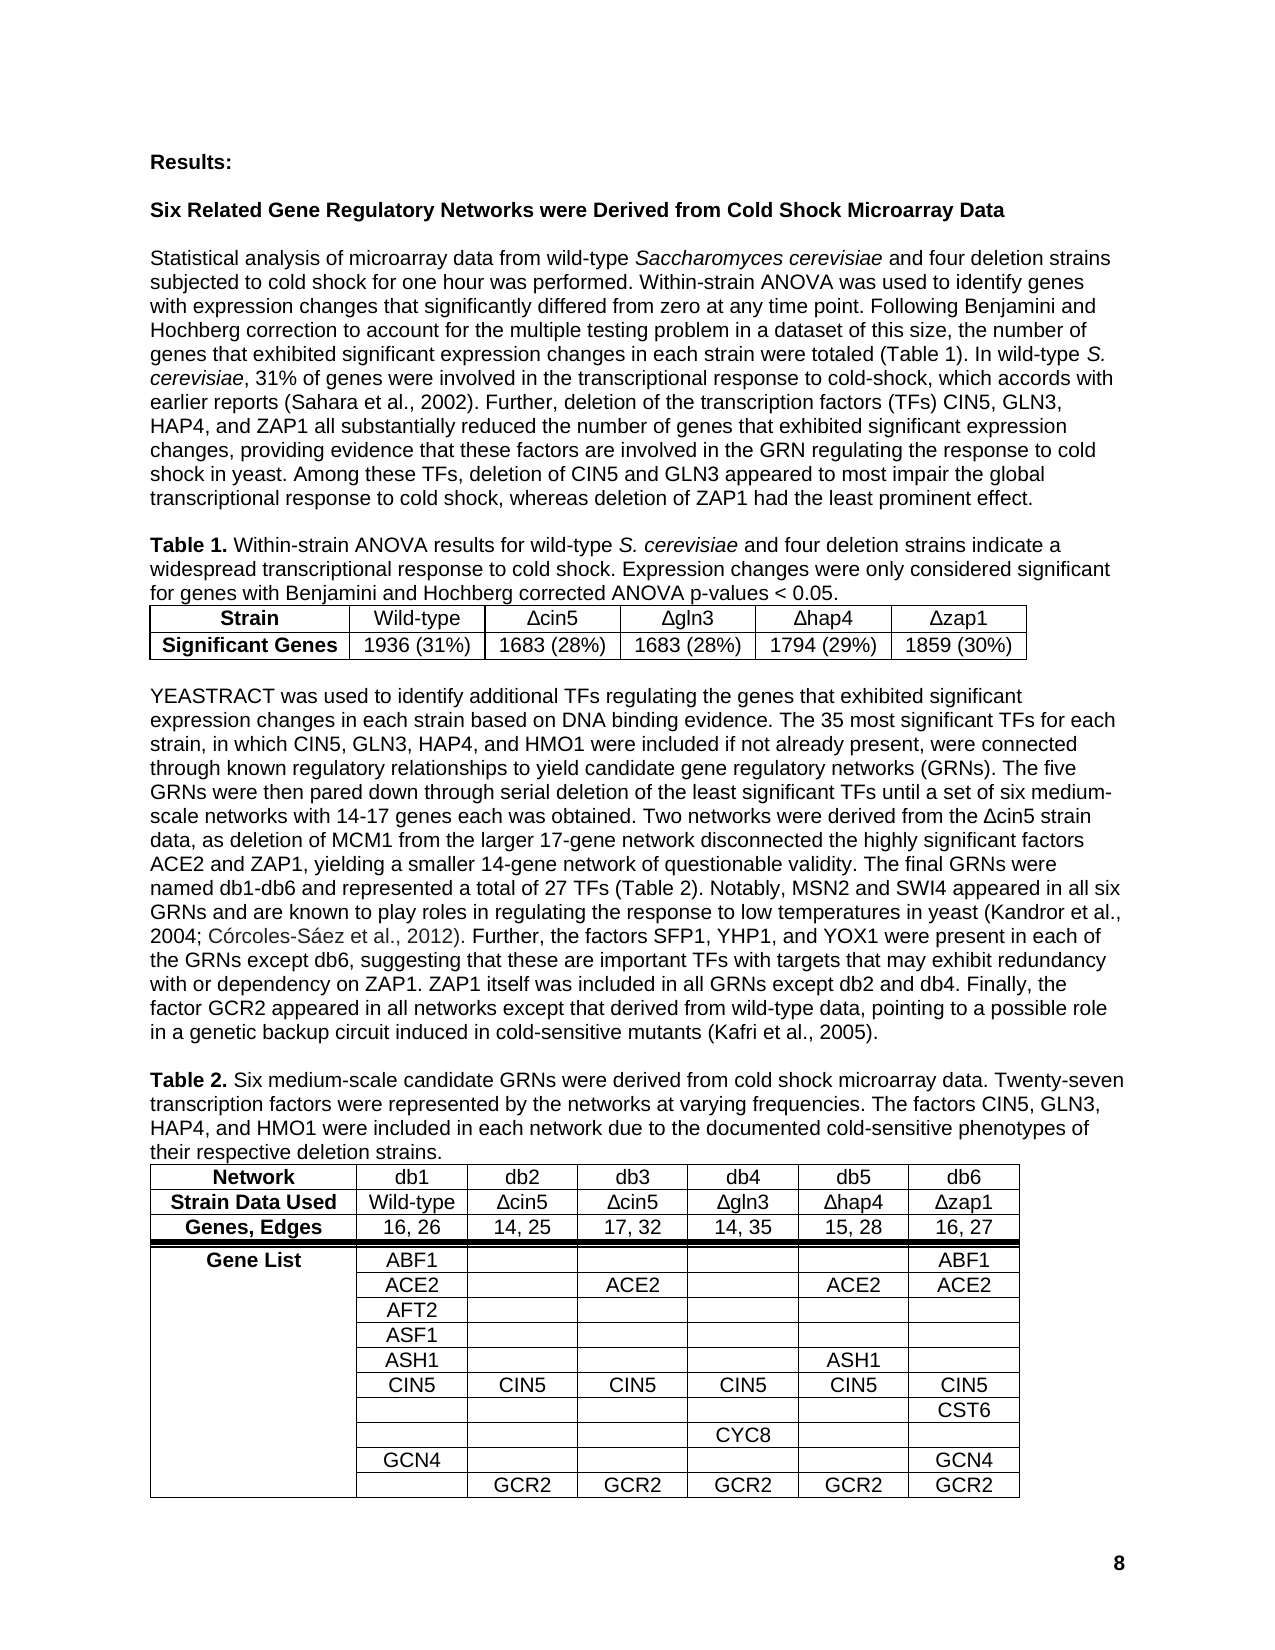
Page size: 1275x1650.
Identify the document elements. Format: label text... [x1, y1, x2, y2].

table_cell Significant Genes [151, 633, 349, 659]
table_cell [468, 1323, 577, 1347]
table_cell [468, 1273, 577, 1297]
table_header db2 [468, 1165, 577, 1188]
table_header db4 [688, 1165, 798, 1188]
table_cell ABF1 [357, 1248, 467, 1272]
table_cell [688, 1398, 798, 1422]
table_cell ACE2 [799, 1273, 908, 1297]
table_cell 14, 35 [688, 1215, 798, 1238]
table_cell [468, 1423, 577, 1447]
table_cell GCR2 [799, 1473, 908, 1497]
table_header ∆cin5 [486, 606, 620, 632]
table_cell 1683 (28%) [486, 633, 620, 659]
table_cell [799, 1298, 908, 1322]
table_cell CST6 [909, 1398, 1019, 1422]
table_cell GCR2 [468, 1473, 577, 1497]
table_cell [688, 1323, 798, 1347]
table_cell ASF1 [357, 1323, 467, 1347]
table_cell ASH1 [357, 1348, 467, 1372]
text Statistical analysis of microarray data from wild-type Saccharomyces cerevisiae and four deletion strains subjected to cold shock for one hour was performed. Within-strain ANOVA was used to identify genes with expression changes that significantly differed from zero at any time point. Following Benjamini and Hochberg correction to account for the multiple testing problem in a dataset of this size, the number of genes that exhibited significant expression changes in each strain were totaled (Table 1). In wild-type S. cerevisiae, 31% of genes were involved in the transcriptional response to cold-shock, which accords with earlier reports (Sahara et al., 2002). Further, deletion of the transcription factors (TFs) CIN5, GLN3, HAP4, and ZAP1 all substantially reduced the number of genes that exhibited significant expression changes, providing evidence that these factors are involved in the GRN regulating the response to cold shock in yeast. Among these TFs, deletion of CIN5 and GLN3 appeared to most impair the global transcriptional response to cold shock, whereas deletion of ZAP1 had the least prominent effect. [150, 246, 1125, 509]
table_cell Gene List [151, 1248, 356, 1497]
table_cell [578, 1448, 687, 1472]
table_cell [468, 1298, 577, 1322]
table_cell [688, 1348, 798, 1372]
table_cell [688, 1248, 798, 1272]
table_cell [909, 1298, 1019, 1322]
table_cell [578, 1248, 687, 1272]
table_cell 16, 27 [909, 1215, 1019, 1238]
text Table 2. Six medium-scale candidate GRNs were derived from cold shock microarray data. Twenty-seven transcription factors were represented by the networks at varying frequencies. The factors CIN5, GLN3, HAP4, and HMO1 were included in each network due to the documented cold-sensitive phenotypes of their respective deletion strains. [150, 1068, 1125, 1163]
table_cell [578, 1348, 687, 1372]
table_cell [578, 1323, 687, 1347]
table_cell ∆hap4 [799, 1190, 908, 1213]
table_cell GCN4 [909, 1448, 1019, 1472]
table_header db3 [578, 1165, 687, 1188]
table_cell Wild-type [357, 1190, 467, 1213]
table_cell CIN5 [799, 1373, 908, 1397]
table_cell 1794 (29%) [756, 633, 891, 659]
table_cell [799, 1398, 908, 1422]
table_header Wild-type [350, 606, 484, 632]
table_cell ∆cin5 [468, 1190, 577, 1213]
table_cell [909, 1323, 1019, 1347]
table_cell Strain Data Used [151, 1190, 356, 1213]
table_cell [909, 1423, 1019, 1447]
table_cell CIN5 [468, 1373, 577, 1397]
table_cell [468, 1248, 577, 1272]
table_cell [357, 1473, 467, 1497]
text Table 1. Within-strain ANOVA results for wild-type S. cerevisiae and four deletion strains indicate a widespread transcriptional response to cold shock. Expression changes were only considered significant for genes with Benjamini and Hochberg corrected ANOVA p-values < 0.05. [150, 533, 1125, 605]
table_cell [357, 1423, 467, 1447]
table_header Strain [151, 606, 349, 632]
table_cell 1859 (30%) [892, 633, 1026, 659]
table_cell CIN5 [909, 1373, 1019, 1397]
table_header db1 [357, 1165, 467, 1188]
text Six Related Gene Regulatory Networks were Derived from Cold Shock Microarray Data [150, 198, 1125, 222]
table_cell CYC8 [688, 1423, 798, 1447]
table_cell CIN5 [357, 1373, 467, 1397]
table_cell ACE2 [357, 1273, 467, 1297]
table_cell GCN4 [357, 1448, 467, 1472]
table_header ∆hap4 [756, 606, 891, 632]
table_cell [688, 1448, 798, 1472]
table_cell CIN5 [688, 1373, 798, 1397]
table_cell ABF1 [909, 1248, 1019, 1272]
table_cell CIN5 [578, 1373, 687, 1397]
table_cell [357, 1398, 467, 1422]
text YEASTRACT was used to identify additional TFs regulating the genes that exhibited significant expression changes in each strain based on DNA binding evidence. The 35 most significant TFs for each strain, in which CIN5, GLN3, HAP4, and HMO1 were included if not already present, were connected through known regulatory relationships to yield candidate gene regulatory networks (GRNs). The five GRNs were then pared down through serial deletion of the least significant TFs until a set of six medium-scale networks with 14-17 genes each was obtained. Two networks were derived from the ∆cin5 strain data, as deletion of MCM1 from the larger 17-gene network disconnected the highly significant factors ACE2 and ZAP1, yielding a smaller 14-gene network of questionable validity. The final GRNs were named db1-db6 and represented a total of 27 TFs (Table 2). Notably, MSN2 and SWI4 appeared in all six GRNs and are known to play roles in regulating the response to low temperatures in yeast (Kandror et al., 2004; Córcoles-Sáez et al., 2012). Further, the factors SFP1, YHP1, and YOX1 were present in each of the GRNs except db6, suggesting that these are important TFs with targets that may exhibit redundancy with or dependency on ZAP1. ZAP1 itself was included in all GRNs except db2 and db4. Finally, the factor GCR2 appeared in all networks except that derived from wild-type data, pointing to a possible role in a genetic backup circuit induced in cold-sensitive mutants (Kafri et al., 2005). [150, 684, 1125, 1044]
table_cell GCR2 [688, 1473, 798, 1497]
table_cell [468, 1398, 577, 1422]
table_header ∆gln3 [621, 606, 755, 632]
table_cell [799, 1423, 908, 1447]
table_header db5 [799, 1165, 908, 1188]
table_cell [799, 1323, 908, 1347]
table_cell ACE2 [909, 1273, 1019, 1297]
text Results: [150, 150, 1125, 174]
table_cell 17, 32 [578, 1215, 687, 1238]
table_cell 1683 (28%) [621, 633, 755, 659]
table_cell [578, 1398, 687, 1422]
table_cell [468, 1348, 577, 1372]
table_cell 14, 25 [468, 1215, 577, 1238]
table_cell GCR2 [578, 1473, 687, 1497]
table_cell [578, 1423, 687, 1447]
table_cell [688, 1273, 798, 1297]
table_cell [468, 1448, 577, 1472]
table_cell ∆zap1 [909, 1190, 1019, 1213]
table_header Network [151, 1165, 356, 1188]
table_cell 15, 28 [799, 1215, 908, 1238]
table_cell ASH1 [799, 1348, 908, 1372]
table_cell [909, 1348, 1019, 1372]
table_cell 1936 (31%) [350, 633, 484, 659]
table_header ∆zap1 [892, 606, 1026, 632]
table_cell ∆cin5 [578, 1190, 687, 1213]
table_cell ACE2 [578, 1273, 687, 1297]
table_cell [799, 1248, 908, 1272]
table_cell GCR2 [909, 1473, 1019, 1497]
table_cell 16, 26 [357, 1215, 467, 1238]
table_cell Genes, Edges [151, 1215, 356, 1238]
table_cell [688, 1298, 798, 1322]
table_cell [578, 1298, 687, 1322]
table_cell [799, 1448, 908, 1472]
table_cell AFT2 [357, 1298, 467, 1322]
table_cell ∆gln3 [688, 1190, 798, 1213]
table_header db6 [909, 1165, 1019, 1188]
